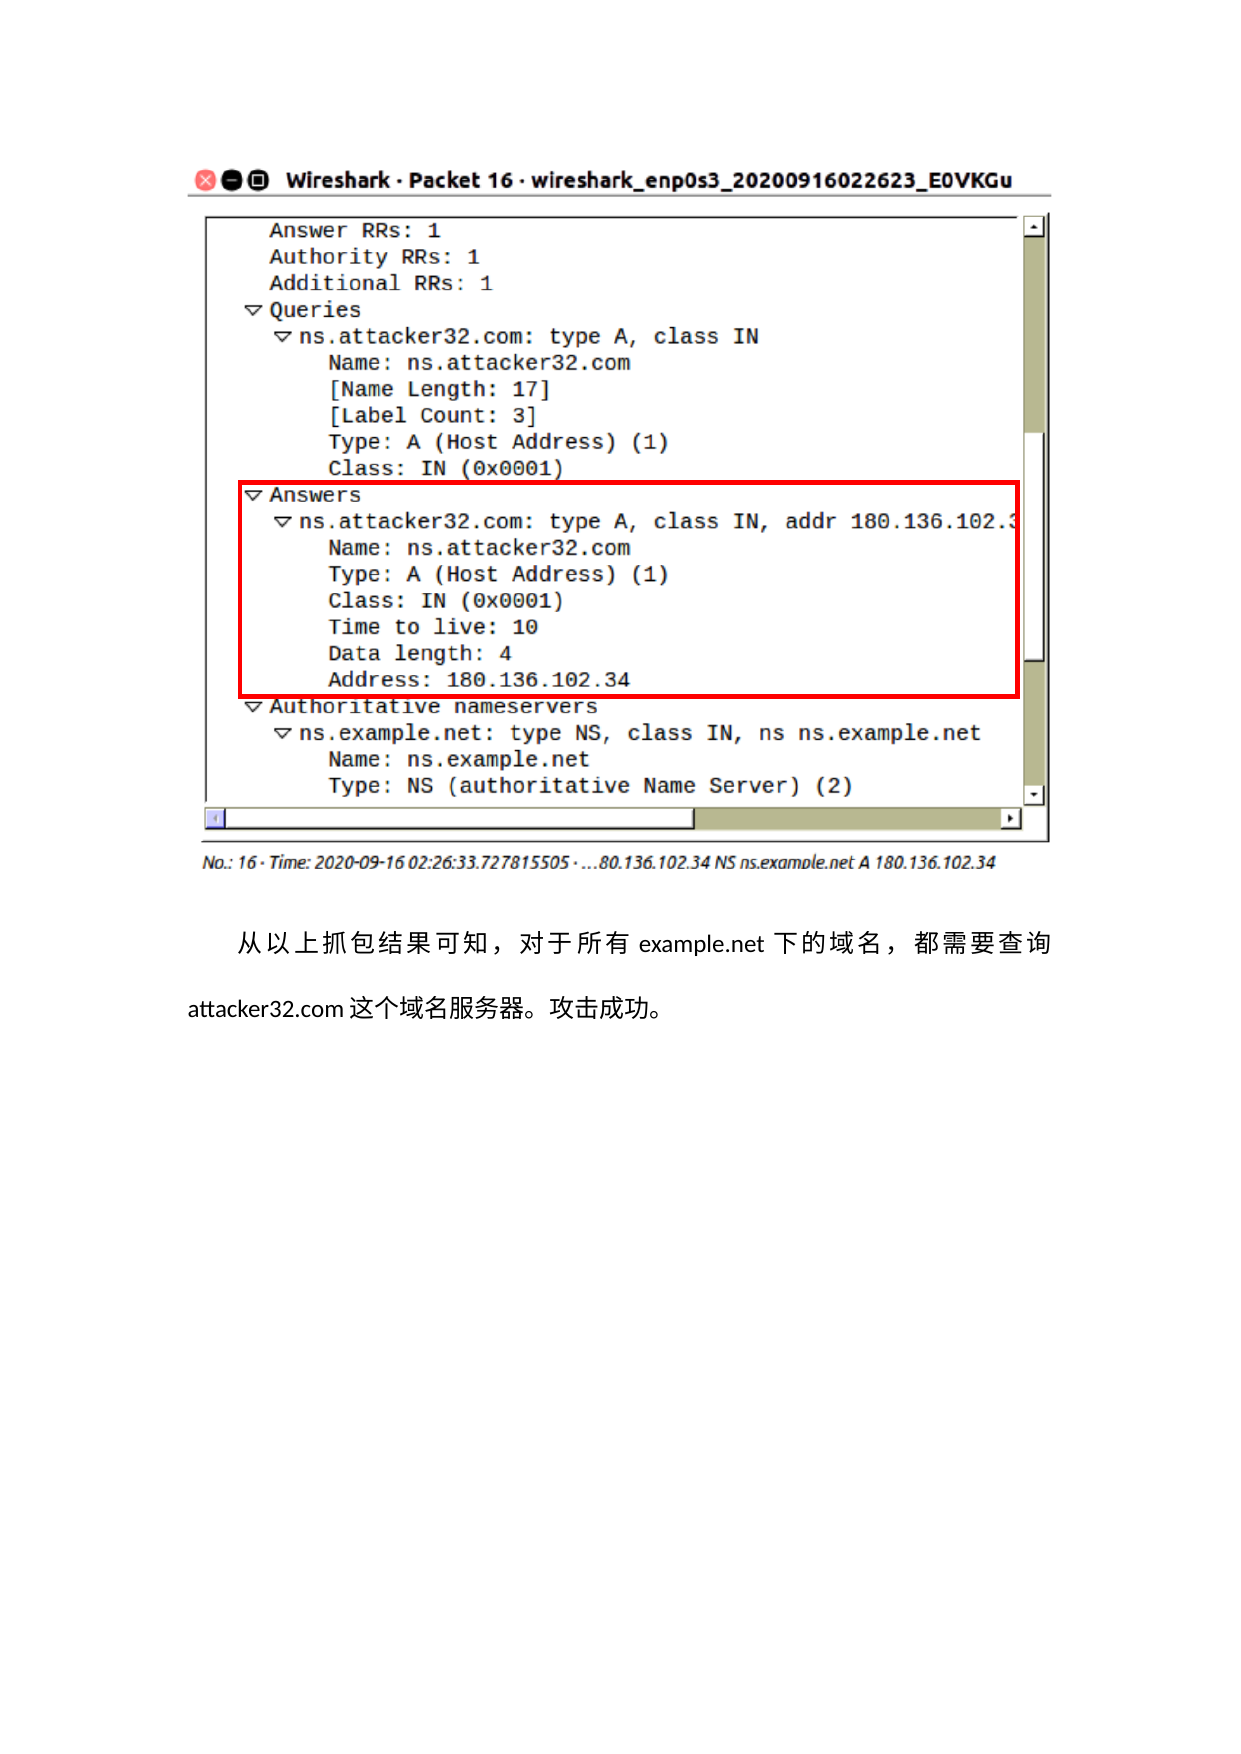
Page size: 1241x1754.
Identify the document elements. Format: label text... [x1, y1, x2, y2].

picture [187, 162, 1052, 869]
text 从以上抓包结果可知，对于所有example.net下的域名，都需要查询attacker32.com这个域名服务器。攻击成功。 [187, 909, 1053, 1039]
